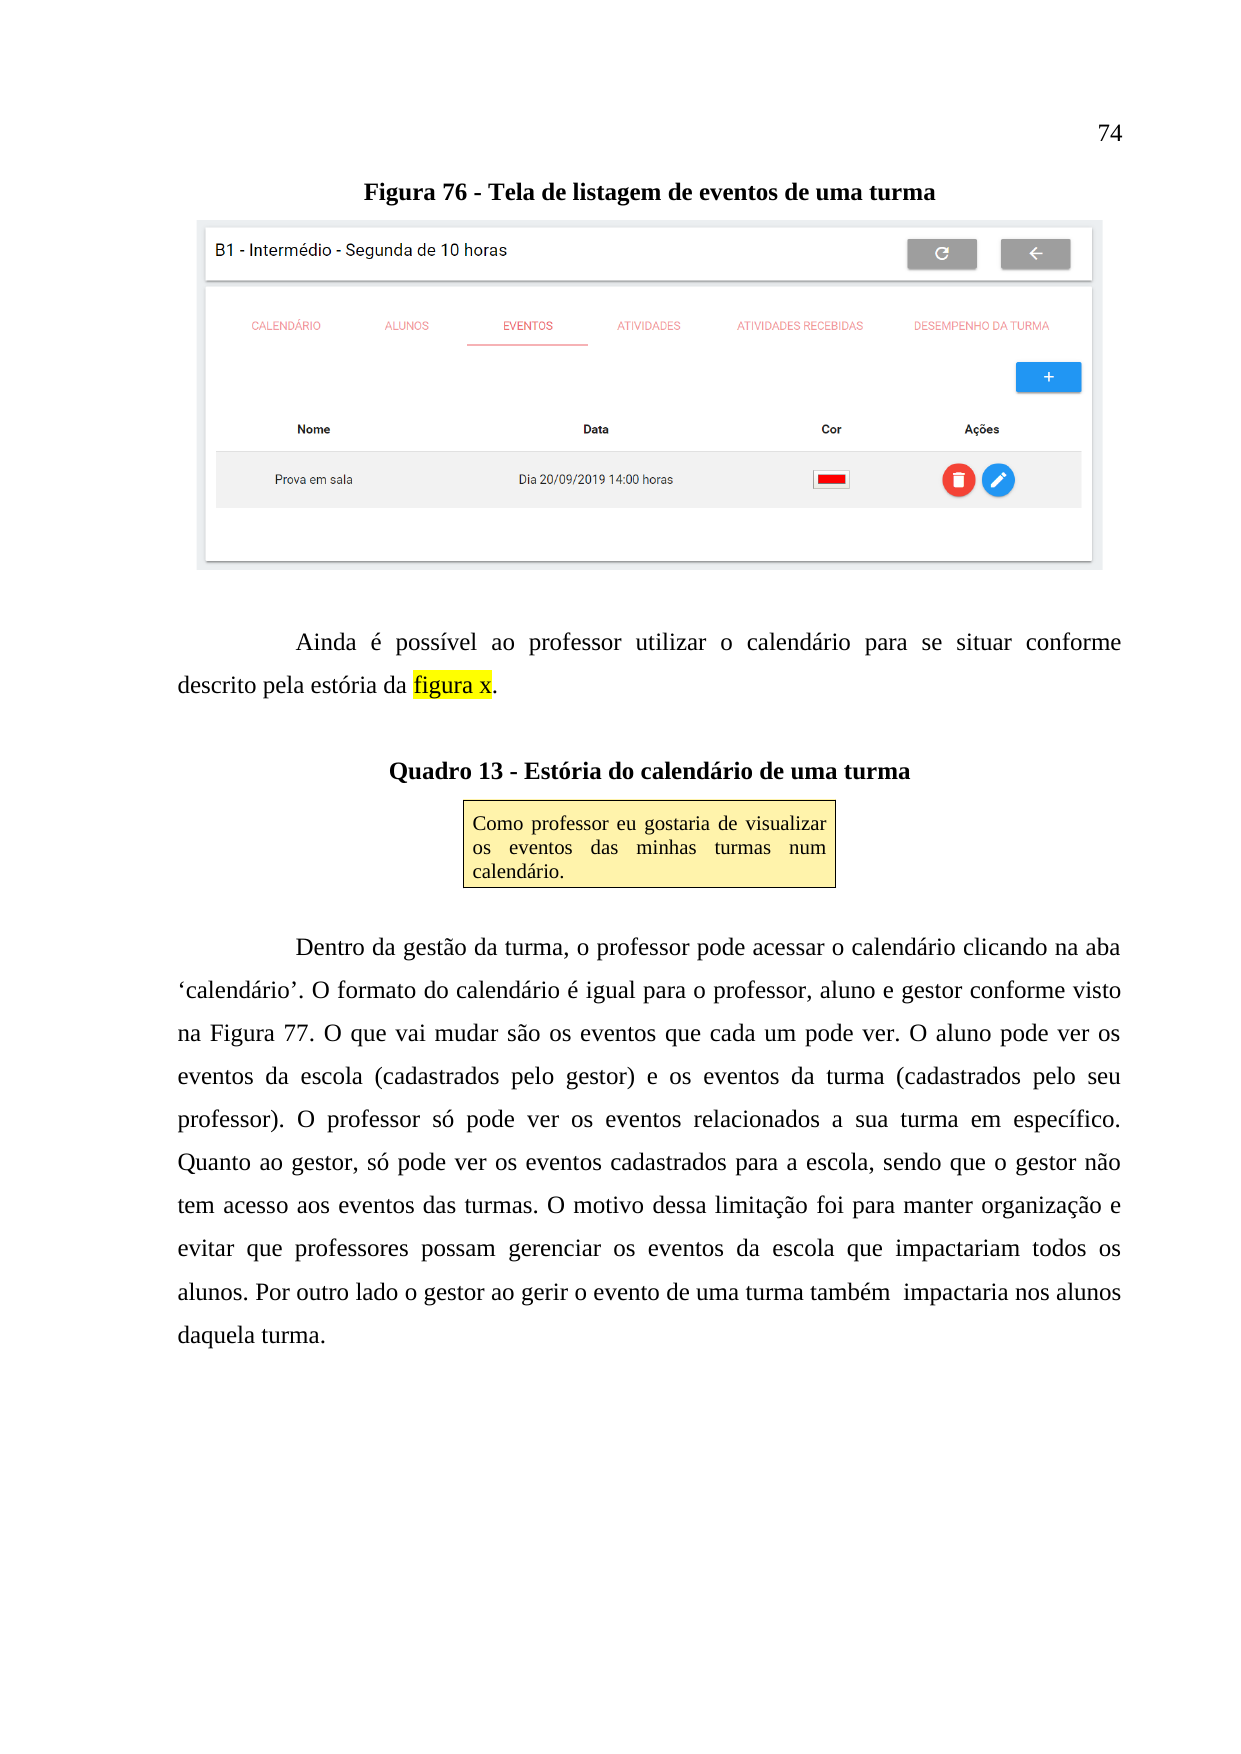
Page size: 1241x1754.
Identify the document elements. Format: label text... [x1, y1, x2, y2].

picture [196, 220, 1103, 570]
text Ainda é possível ao professor utilizar o calendário para se situar conforme descrito pela estória da figura x. [177, 627, 1122, 699]
text Como professor eu gostaria de visualizar os eventos das minhas turmas num calendário. [464, 801, 835, 887]
